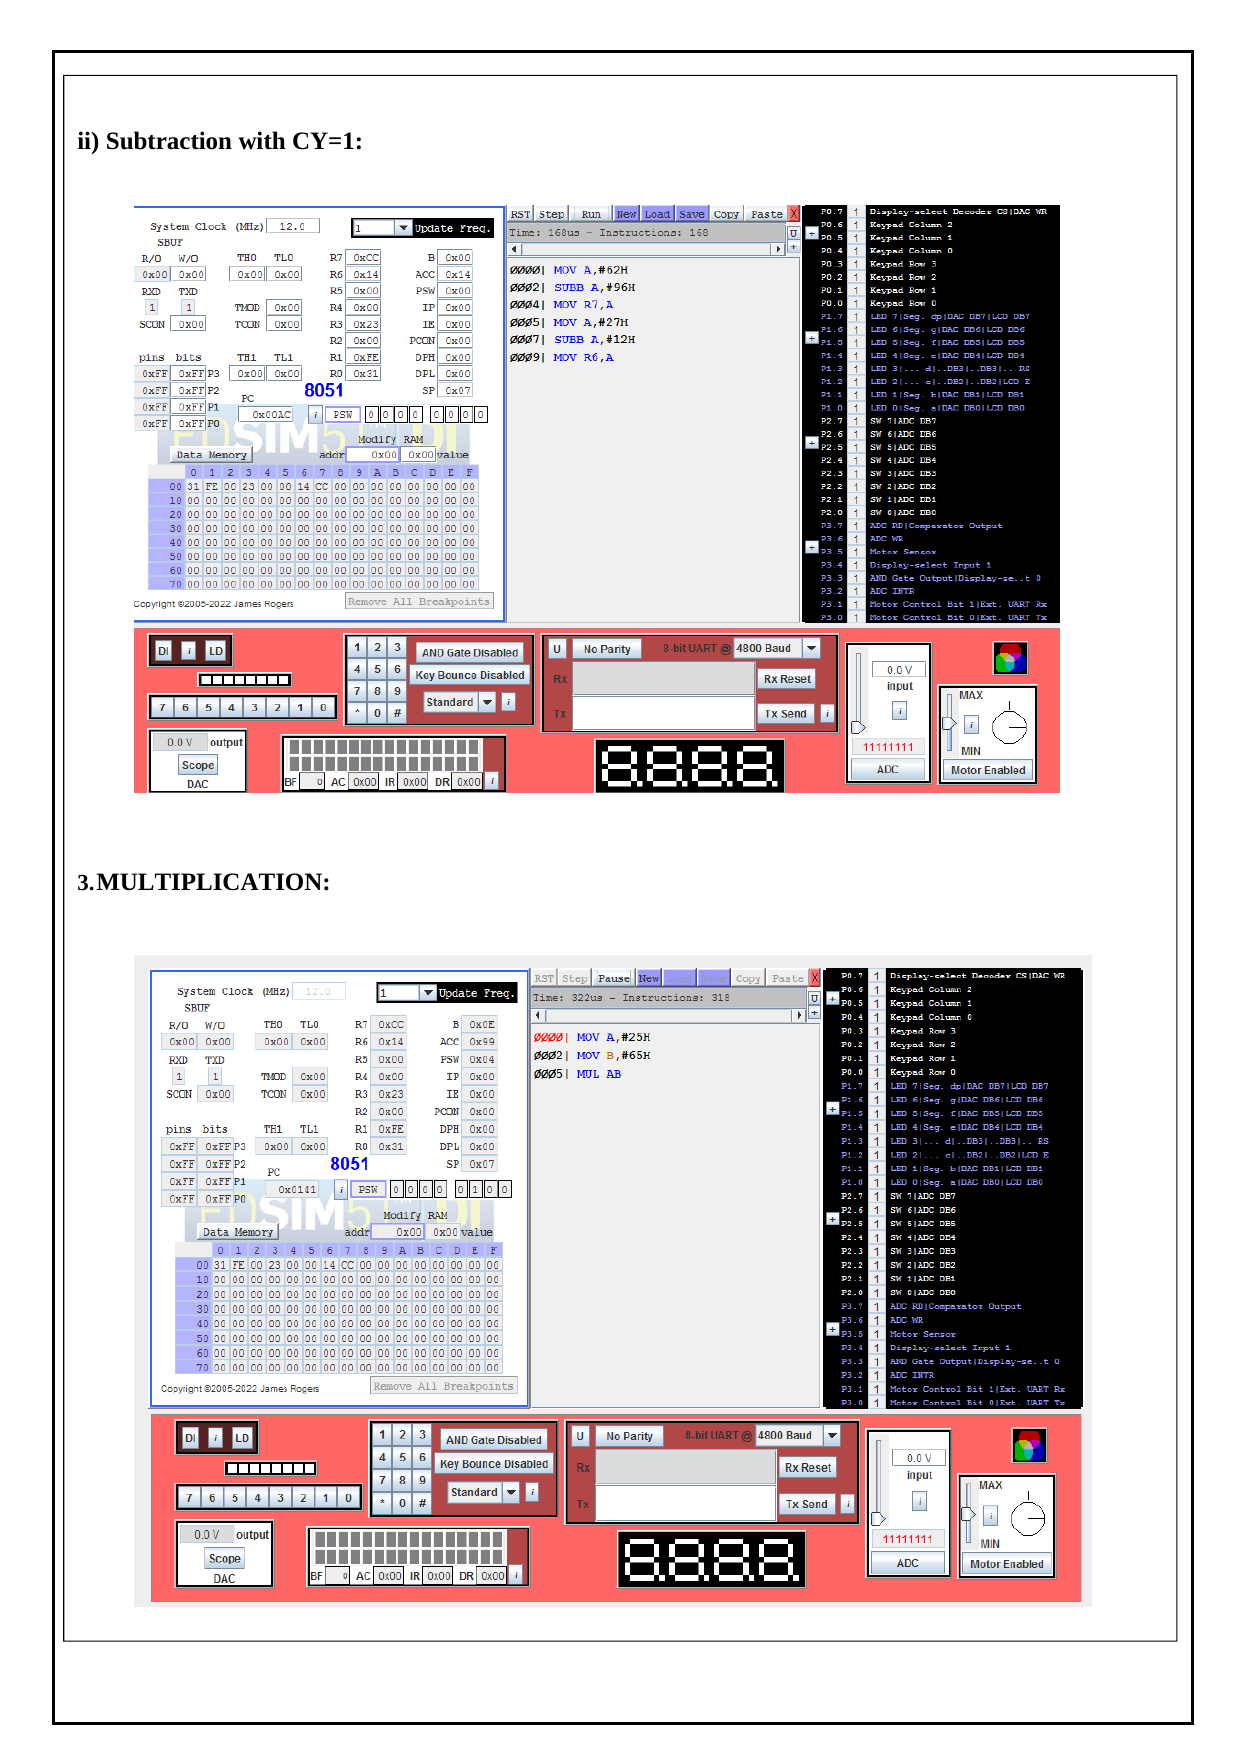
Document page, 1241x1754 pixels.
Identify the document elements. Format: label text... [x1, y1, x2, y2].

list Subtraction with CY=1: [77, 126, 1191, 155]
picture [134, 205, 1060, 793]
picture [134, 955, 1092, 1607]
subtitle MULTIPLICATION: [77, 867, 1191, 896]
